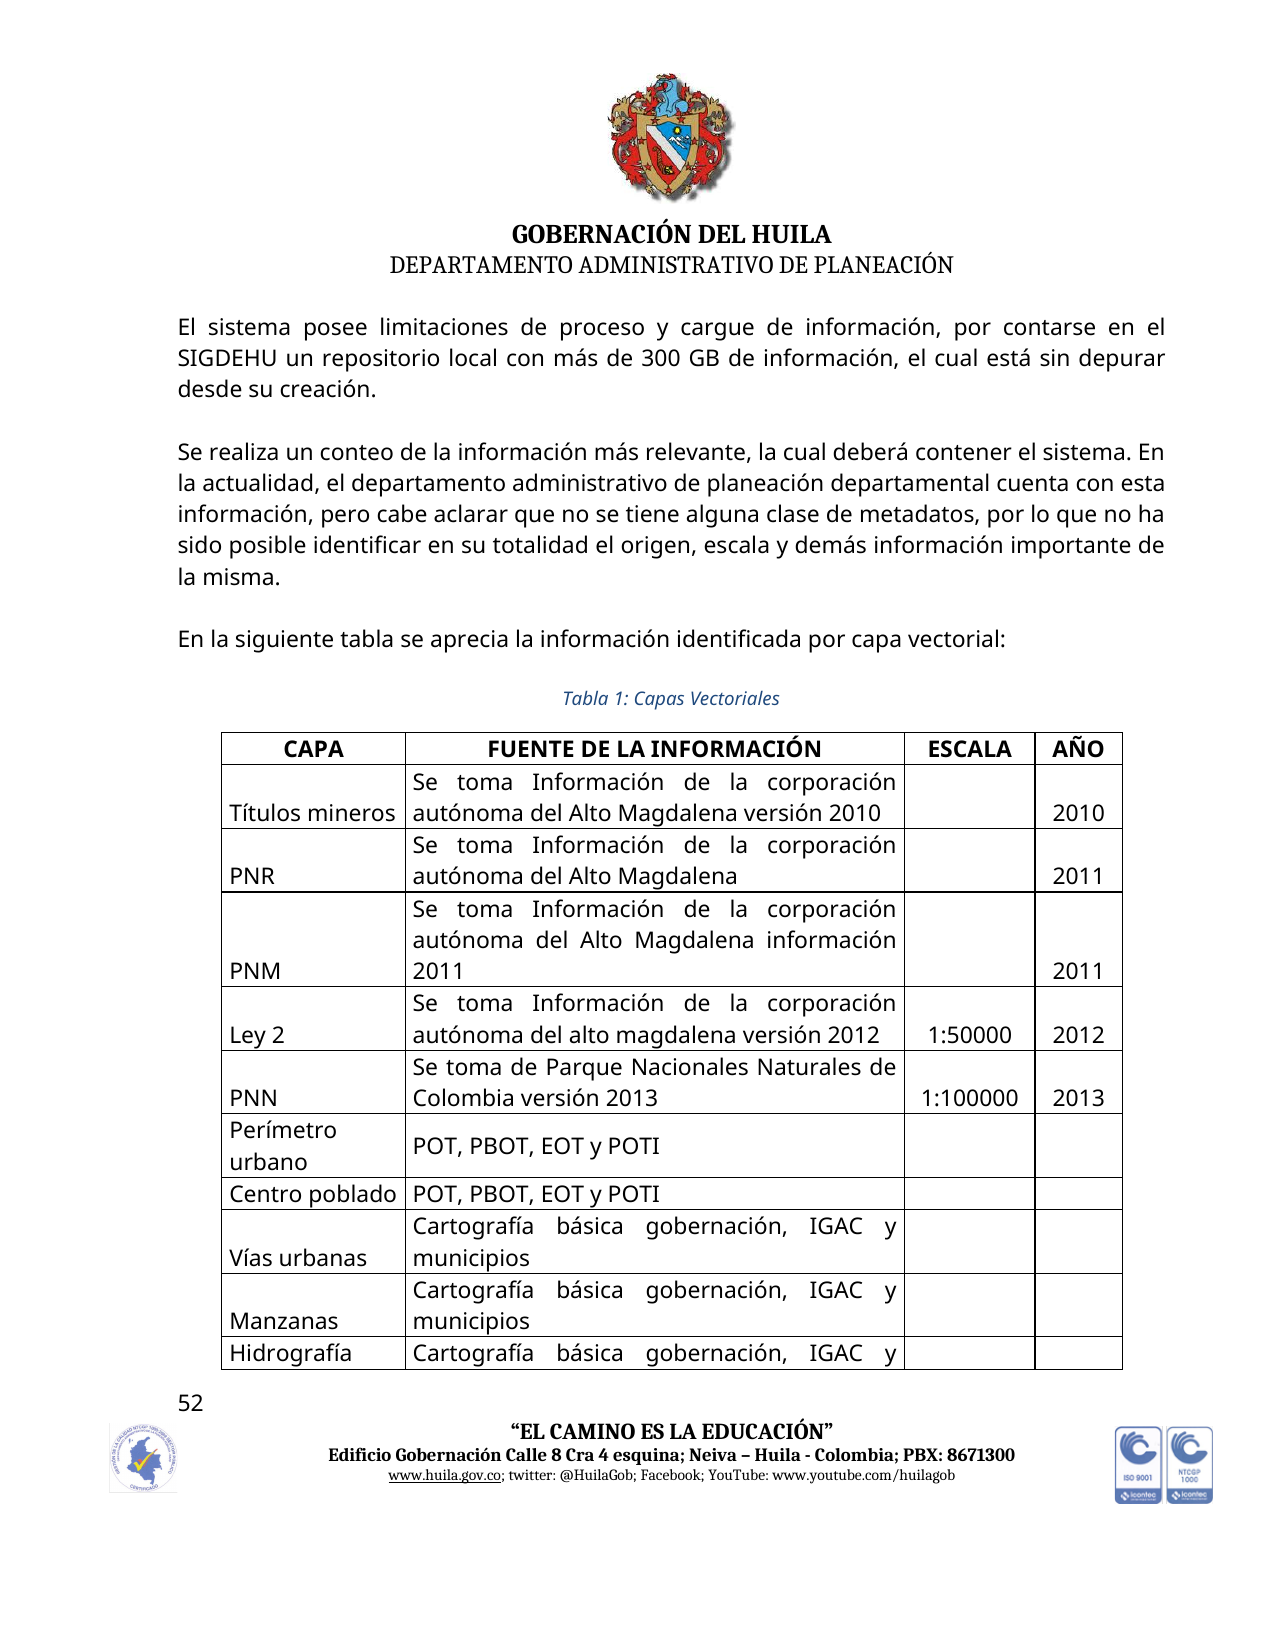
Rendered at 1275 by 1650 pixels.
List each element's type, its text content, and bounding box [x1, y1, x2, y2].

picture [1114, 1425, 1214, 1504]
table_cell [1036, 1178, 1122, 1209]
table_cell Centro poblado [222, 1178, 405, 1209]
table_cell Títulos mineros [222, 765, 405, 828]
table_cell PNR [222, 829, 405, 891]
text Se realiza un conteo de la información más relevante, la cual deberá contener el sistema. En la actualidad, el departamento administrativo de planeación departamental cuenta con esta información, pero cabe aclarar que no se tiene alguna clase de metadatos, por lo que no ha sido posible identificar en su totalidad el origen, escala y demás información importante de la misma. [177, 436, 1167, 592]
table_cell Cartografía básica gobernación, IGAC y municipios [406, 1274, 904, 1336]
table_cell Se toma Información de la corporación autónoma del Alto Magdalena [406, 829, 904, 891]
table_header ESCALA [905, 733, 1034, 764]
table_cell 2012 [1036, 987, 1122, 1050]
table_cell POT, PBOT, EOT y POTI [406, 1114, 904, 1177]
table_cell 2011 [1036, 829, 1122, 891]
table_cell Hidrografía [222, 1337, 405, 1368]
table_cell Se toma Información de la corporación autónoma del Alto Magdalena información 2011 [406, 893, 904, 986]
table_cell [905, 1178, 1034, 1209]
table_cell [1036, 1337, 1122, 1368]
table_cell POT, PBOT, EOT y POTI [406, 1178, 904, 1209]
table_cell [905, 765, 1034, 828]
table_cell [905, 1210, 1034, 1273]
table_header FUENTE DE LA INFORMACIÓN [406, 733, 904, 764]
table_cell [1036, 1210, 1122, 1273]
table_cell Se toma Información de la corporación autónoma del alto magdalena versión 2012 [406, 987, 904, 1050]
picture [607, 73, 737, 204]
text El sistema posee limitaciones de proceso y cargue de información, por contarse en el SIGDEHU un repositorio local con más de 300 GB de información, el cual está sin depurar desde su creación. [177, 311, 1167, 404]
table_cell [1036, 1114, 1122, 1177]
table_cell Manzanas [222, 1274, 405, 1336]
picture [109, 1423, 178, 1493]
table_header CAPA [222, 733, 405, 764]
table_cell [905, 893, 1034, 986]
table_cell [905, 1114, 1034, 1177]
table_cell 2011 [1036, 893, 1122, 986]
table_cell PNM [222, 893, 405, 986]
table_cell [1036, 1274, 1122, 1336]
table_cell [905, 829, 1034, 891]
text Tabla 1: Capas Vectoriales [177, 686, 1167, 711]
table_cell PNN [222, 1051, 405, 1113]
table_cell [905, 1337, 1034, 1368]
table_cell Cartografía básica gobernación, IGAC y municipios [406, 1337, 904, 1368]
table_cell 2010 [1036, 765, 1122, 828]
table_cell Se toma Información de la corporación autónoma del Alto Magdalena versión 2010 [406, 765, 904, 828]
table_cell Cartografía básica gobernación, IGAC y municipios [406, 1210, 904, 1273]
table_cell Se toma de Parque Nacionales Naturales de Colombia versión 2013 [406, 1051, 904, 1113]
table_cell [905, 1274, 1034, 1336]
table_cell Ley 2 [222, 987, 405, 1050]
table_header AÑO [1036, 733, 1122, 764]
table_cell Vías urbanas [222, 1210, 405, 1273]
table_cell Perímetro urbano [222, 1114, 405, 1177]
text En la siguiente tabla se aprecia la información identificada por capa vectorial: [177, 623, 1167, 654]
table_cell 1:50000 [905, 987, 1034, 1050]
table_cell 1:100000 [905, 1051, 1034, 1113]
table_cell 2013 [1036, 1051, 1122, 1113]
